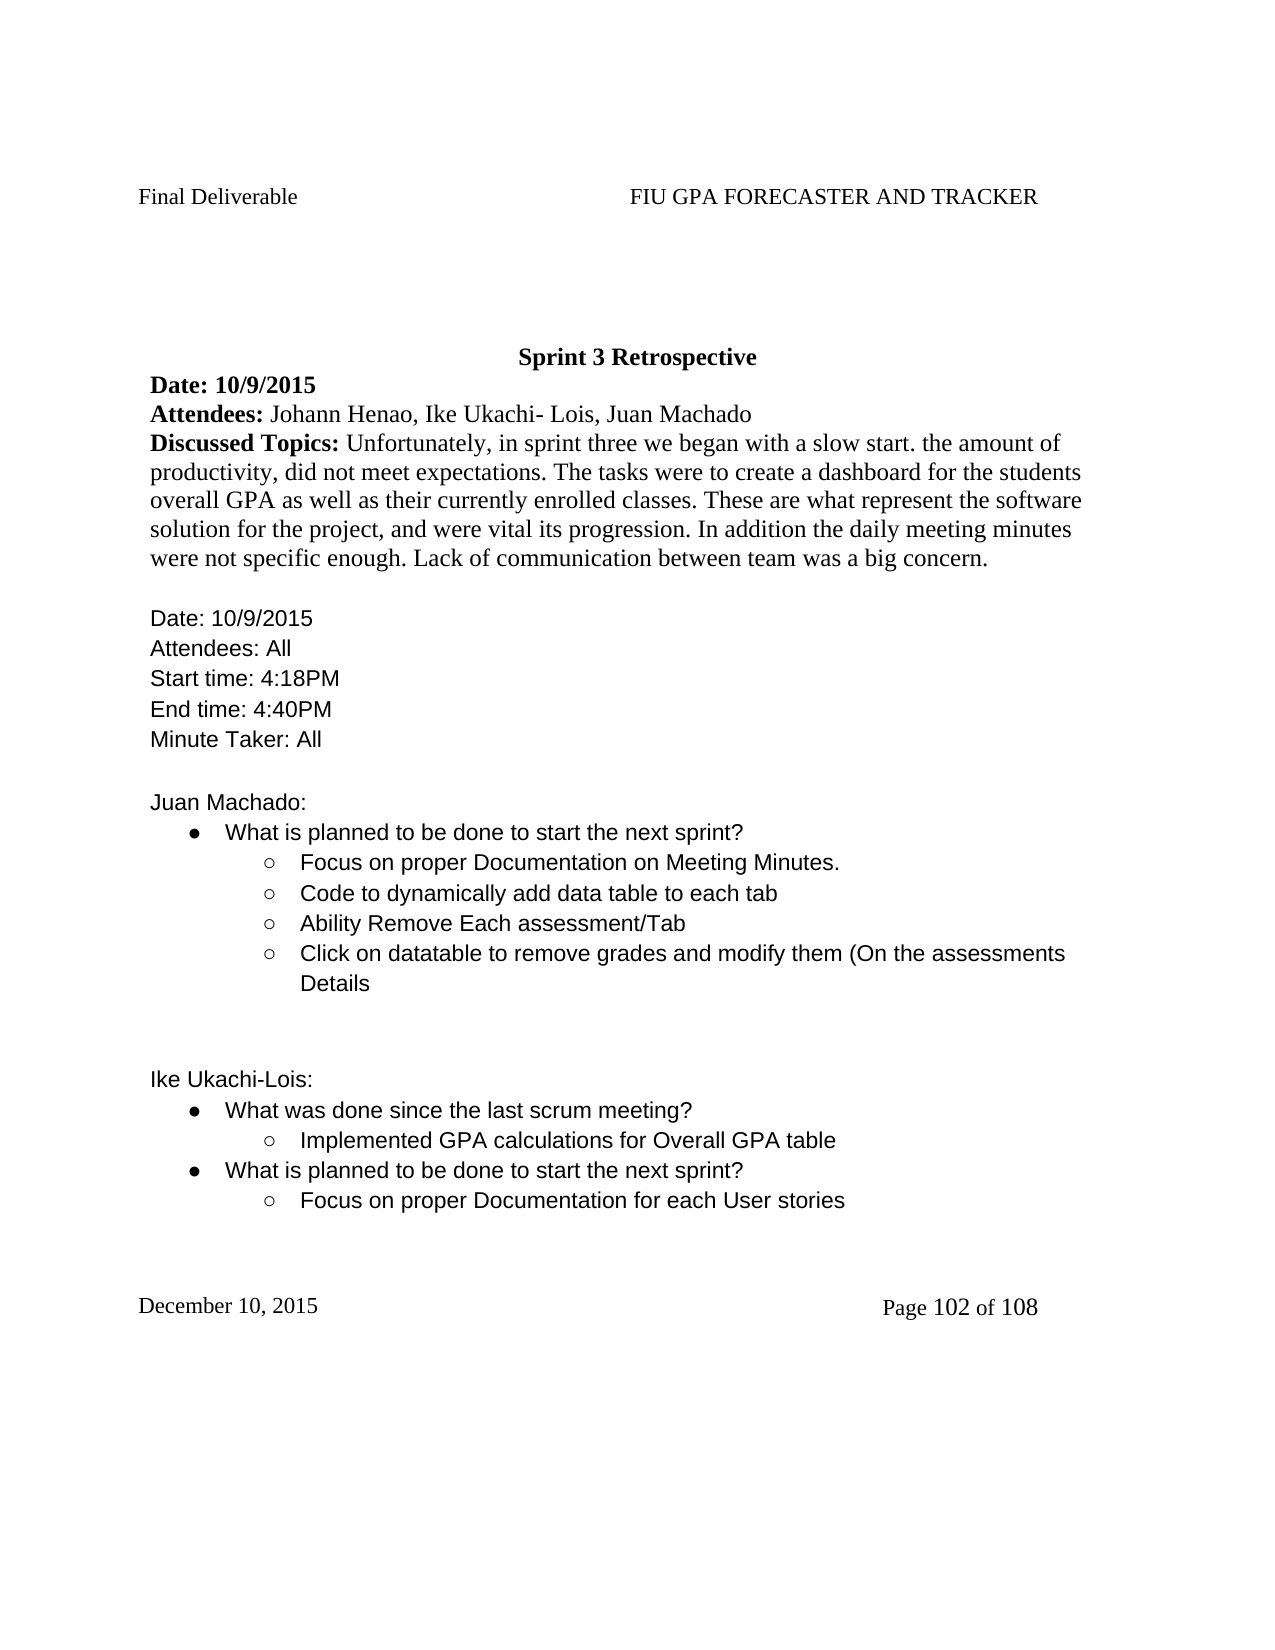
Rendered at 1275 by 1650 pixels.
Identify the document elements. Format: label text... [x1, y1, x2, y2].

list Implemented GPA calculations for Overall GPA table [262, 1127, 1125, 1153]
text Discussed Topics: Unfortunately, in sprint three we began with a slow start. the amount of productivity, did not meet expectations. The tasks were to create a dashboard for the students overall GPA as well as their currently enrolled classes. These are what represent the software solution for the project, and were vital its progression. In addition the daily meeting minutes were not specific enough. Lack of communication between team was a big concern. [150, 428, 1125, 572]
text Date: 10/9/2015 [150, 371, 1125, 399]
text Date: 10/9/2015 [150, 605, 1125, 631]
text Start time: 4:18PM [150, 665, 1125, 692]
list Code to dynamically add data table to each tab [262, 879, 1125, 906]
text Juan Machado: [150, 789, 1125, 815]
text End time: 4:40PM [150, 696, 1125, 722]
list Focus on proper Documentation for each User stories [262, 1187, 1125, 1214]
list What is planned to be done to start the next sprint? [187, 819, 1125, 846]
list What is planned to be done to start the next sprint? [187, 1157, 1125, 1183]
text Sprint 3 Retrospective [150, 342, 1125, 371]
list What was done since the last scrum meeting? [187, 1097, 1125, 1123]
text Attendees: Johann Henao, Ike Ukachi- Lois, Juan Machado [150, 399, 1125, 428]
list Focus on proper Documentation on Meeting Minutes. [262, 849, 1125, 876]
list Ability Remove Each assessment/Tab [262, 910, 1125, 936]
text Attendees: All [150, 635, 1125, 661]
text Ike Ukachi-Lois: [150, 1066, 1125, 1093]
text Minute Taker: All [150, 726, 1125, 752]
list Click on datatable to remove grades and modify them (On the assessments Details [262, 940, 1125, 997]
